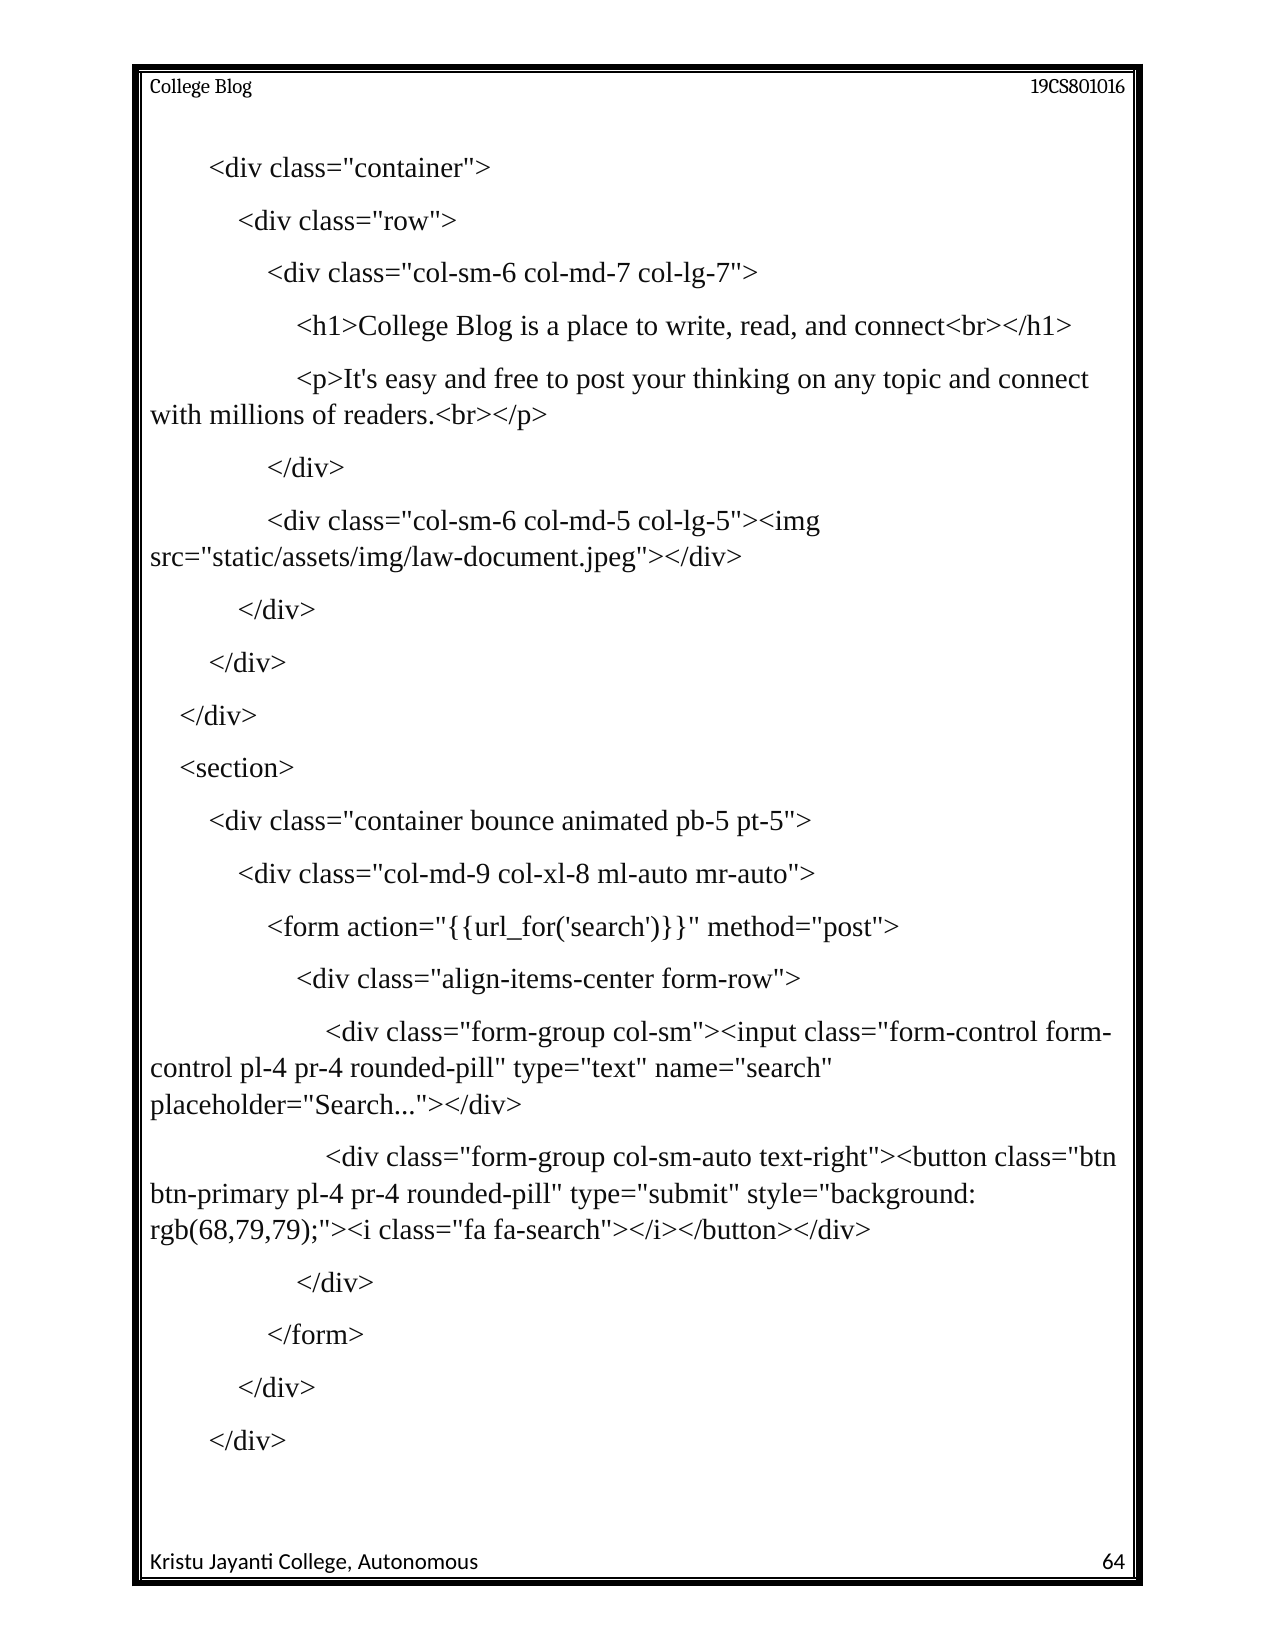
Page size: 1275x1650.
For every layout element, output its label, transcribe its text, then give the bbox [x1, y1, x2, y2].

text <div class="form-group col-sm-auto text-right"><button class="btn btn-primary pl-4 pr-4 rounded-pill" type="submit" style="background: rgb(68,79,79);"><i class="fa fa-search"></i></button></div> [150, 1139, 1125, 1245]
text </div> [150, 450, 1125, 484]
text <form action="{{url_for('search')}}" method="post"> [150, 909, 1125, 942]
text </div> [150, 698, 1125, 731]
text <p>It's easy and free to post your thinking on any topic and connect with millions of readers.<br></p> [150, 361, 1125, 431]
text </div> [150, 1265, 1125, 1298]
text <div class="container bounce animated pb-5 pt-5"> [150, 803, 1125, 837]
text <div class="col-sm-6 col-md-5 col-lg-5"><img src="static/assets/img/law-document.jpeg"></div> [150, 503, 1125, 573]
text <h1>College Blog is a place to write, read, and connect<br></h1> [150, 308, 1125, 342]
text <div class="container"> [150, 150, 1125, 183]
text <div class="col-sm-6 col-md-7 col-lg-7"> [150, 256, 1125, 289]
text <div class="row"> [150, 203, 1125, 236]
text <section> [150, 750, 1125, 784]
text </div> [150, 645, 1125, 678]
text </form> [150, 1317, 1125, 1351]
text <div class="col-md-9 col-xl-8 ml-auto mr-auto"> [150, 856, 1125, 889]
text </div> [150, 592, 1125, 626]
text </div> [150, 1423, 1125, 1457]
text <div class="align-items-center form-row"> [150, 962, 1125, 995]
text </div> [150, 1370, 1125, 1404]
text <div class="form-group col-sm"><input class="form-control form-control pl-4 pr-4 rounded-pill" type="text" name="search" placeholder="Search..."></div> [150, 1014, 1125, 1120]
